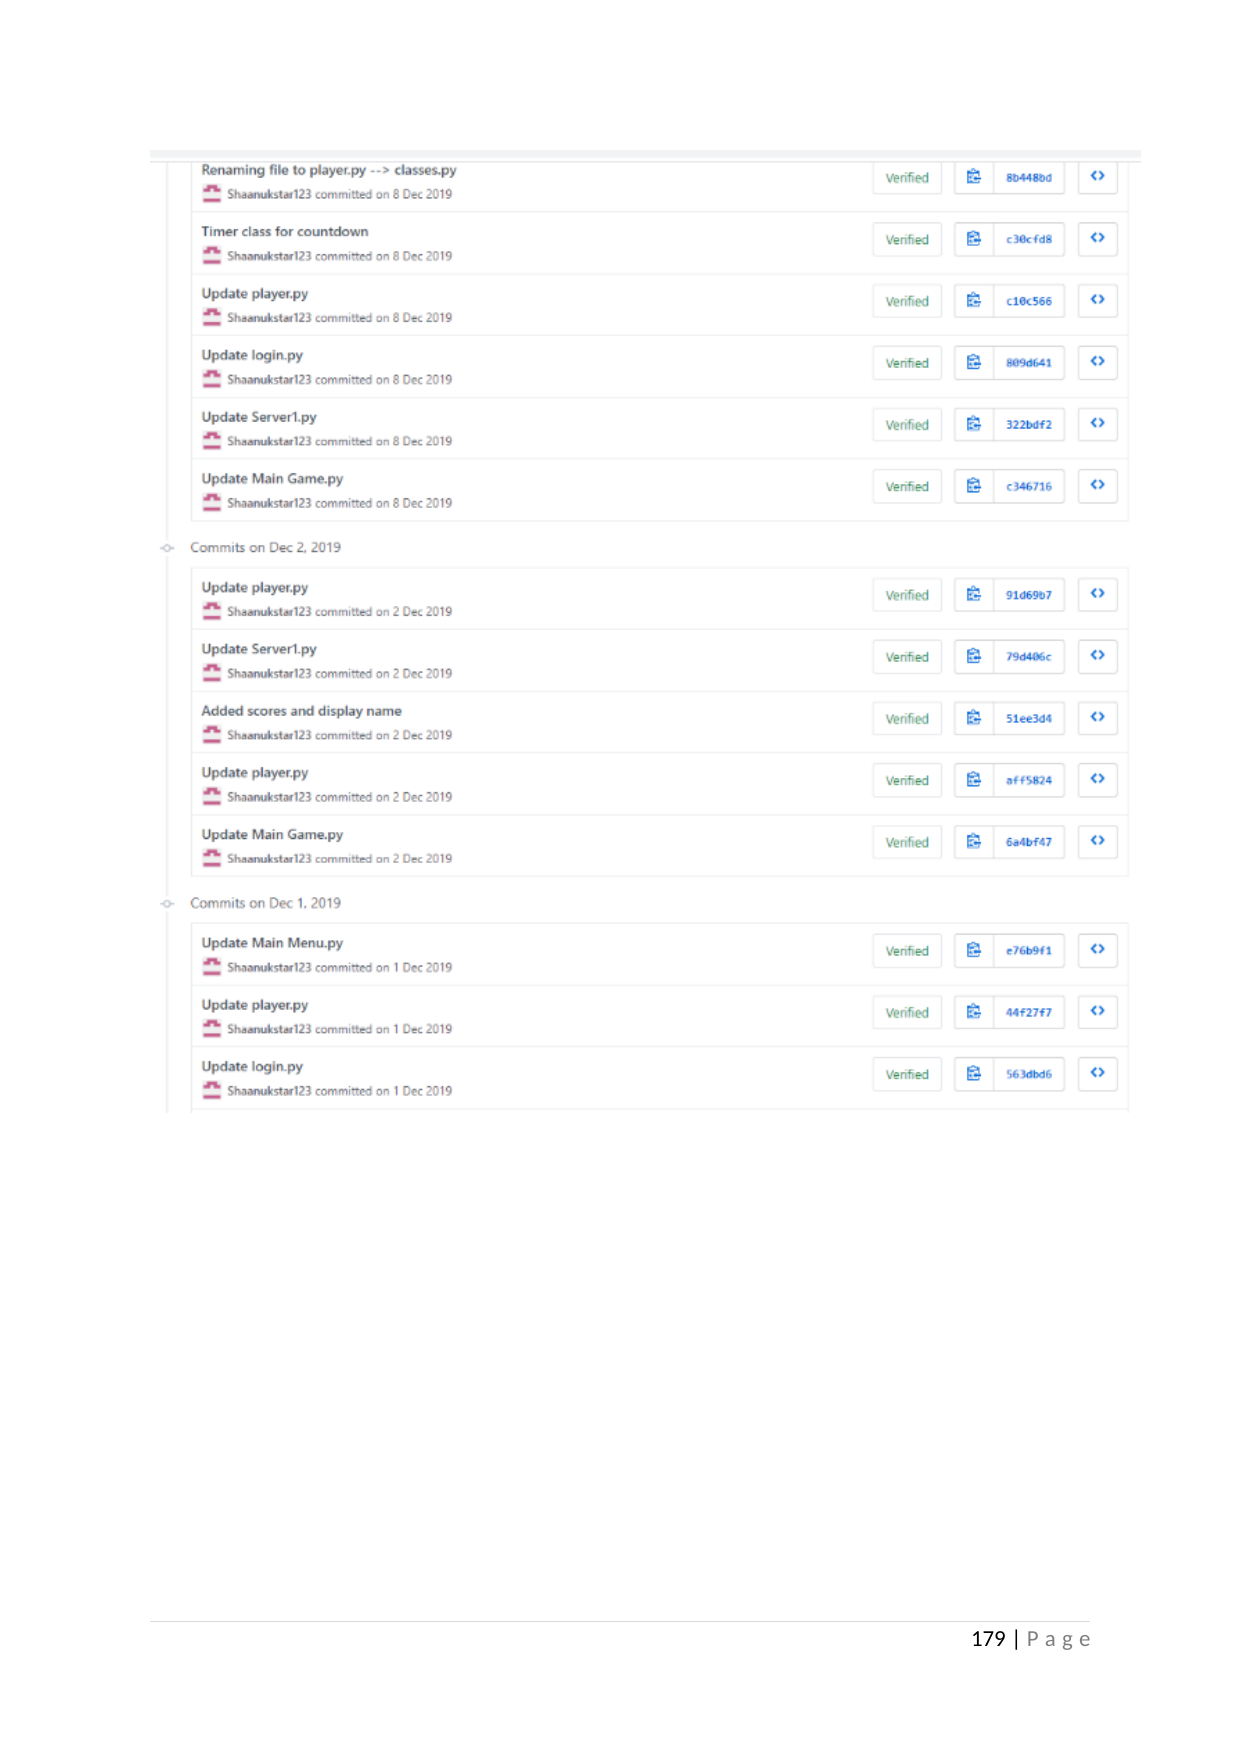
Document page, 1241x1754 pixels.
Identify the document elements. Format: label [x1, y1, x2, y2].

picture [150, 150, 1142, 1113]
